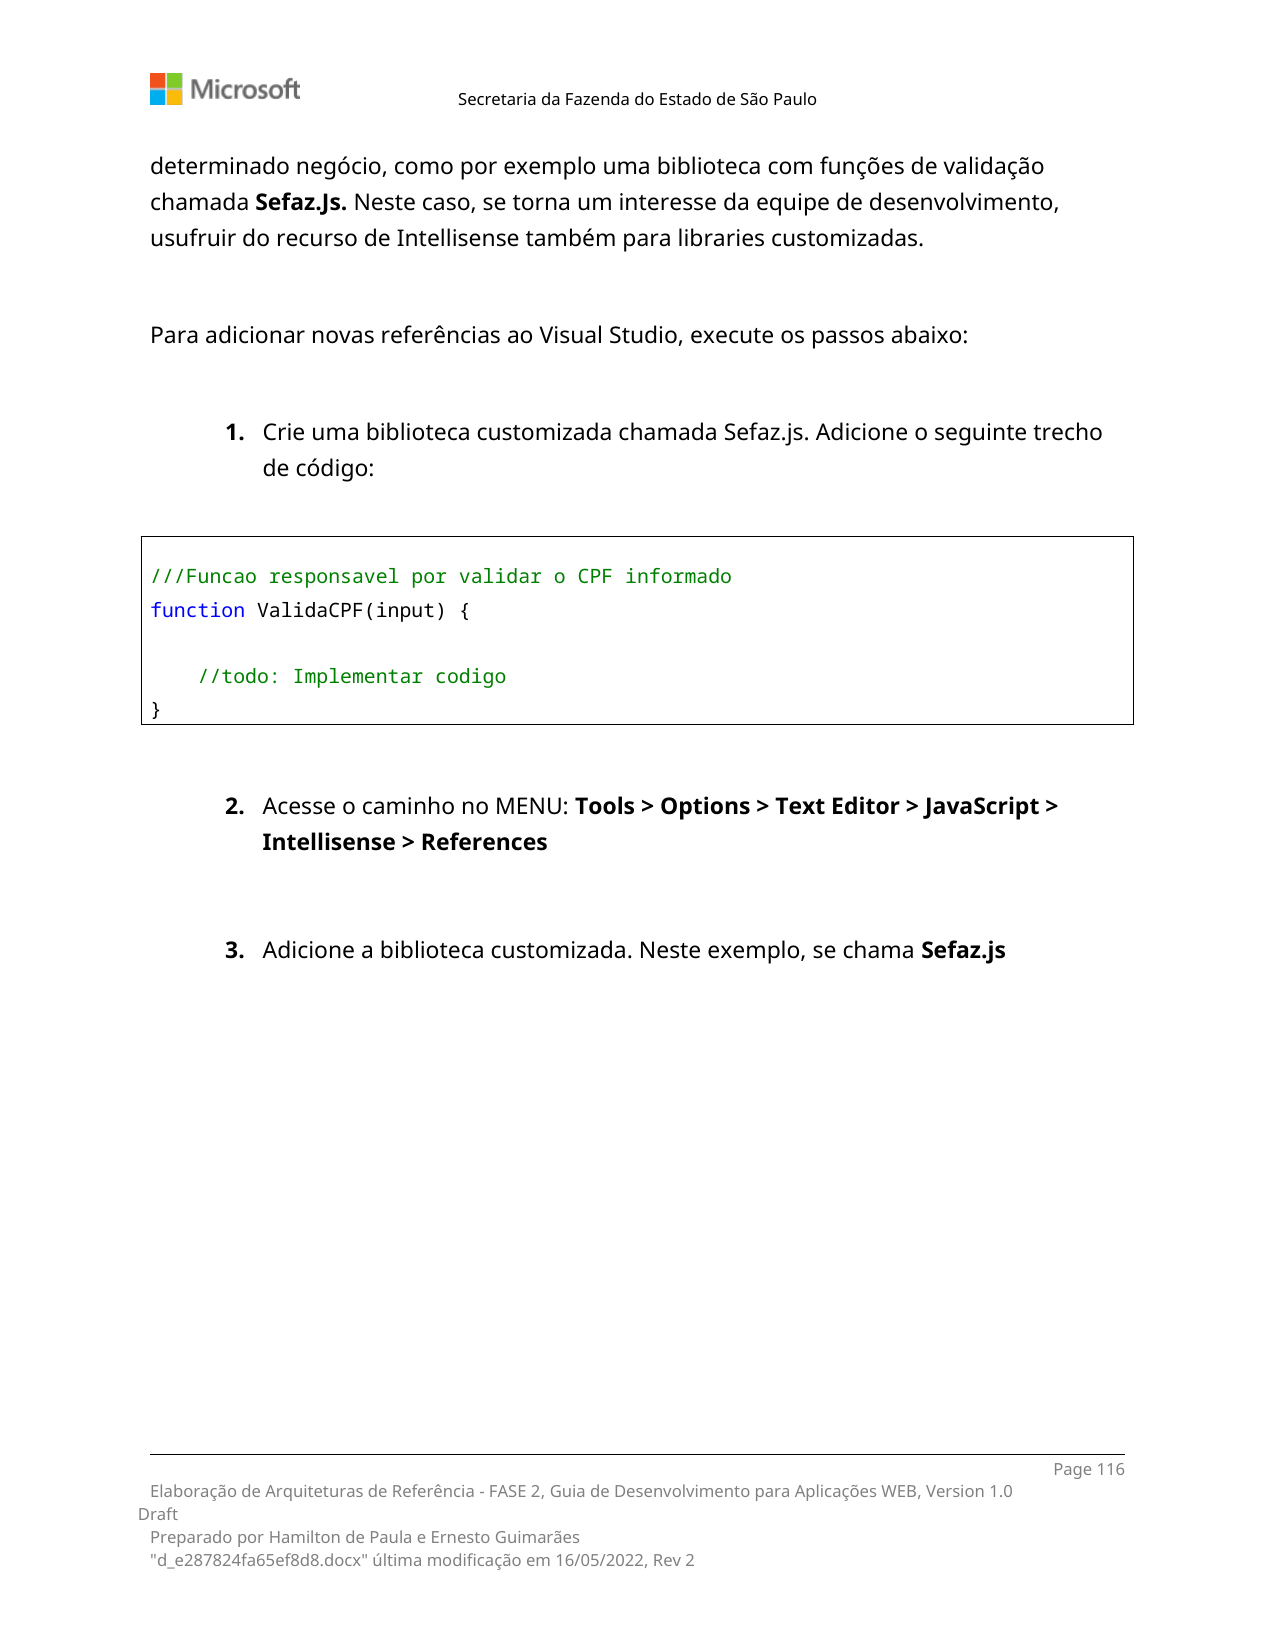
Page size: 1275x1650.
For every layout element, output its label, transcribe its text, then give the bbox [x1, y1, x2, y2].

list Adicione a biblioteca customizada. Neste exemplo, se chama Sefaz.js [225, 934, 1125, 965]
list Crie uma biblioteca customizada chamada Sefaz.js. Adicione o seguinte trecho de código: [225, 416, 1125, 483]
text function ValidaCPF(input) { [142, 593, 1133, 623]
picture [150, 73, 300, 106]
text //todo: Implementar codigo [142, 659, 1133, 689]
text ///Funcao responsavel por validar o CPF informado [142, 560, 1133, 590]
text Para adicionar novas referências ao Visual Studio, execute os passos abaixo: [150, 319, 1125, 350]
list Acesse o caminho no MENU: Tools > Options > Text Editor > JavaScript > Intellisense > References [225, 790, 1125, 857]
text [150, 150, 1125, 253]
text } [142, 692, 1133, 724]
